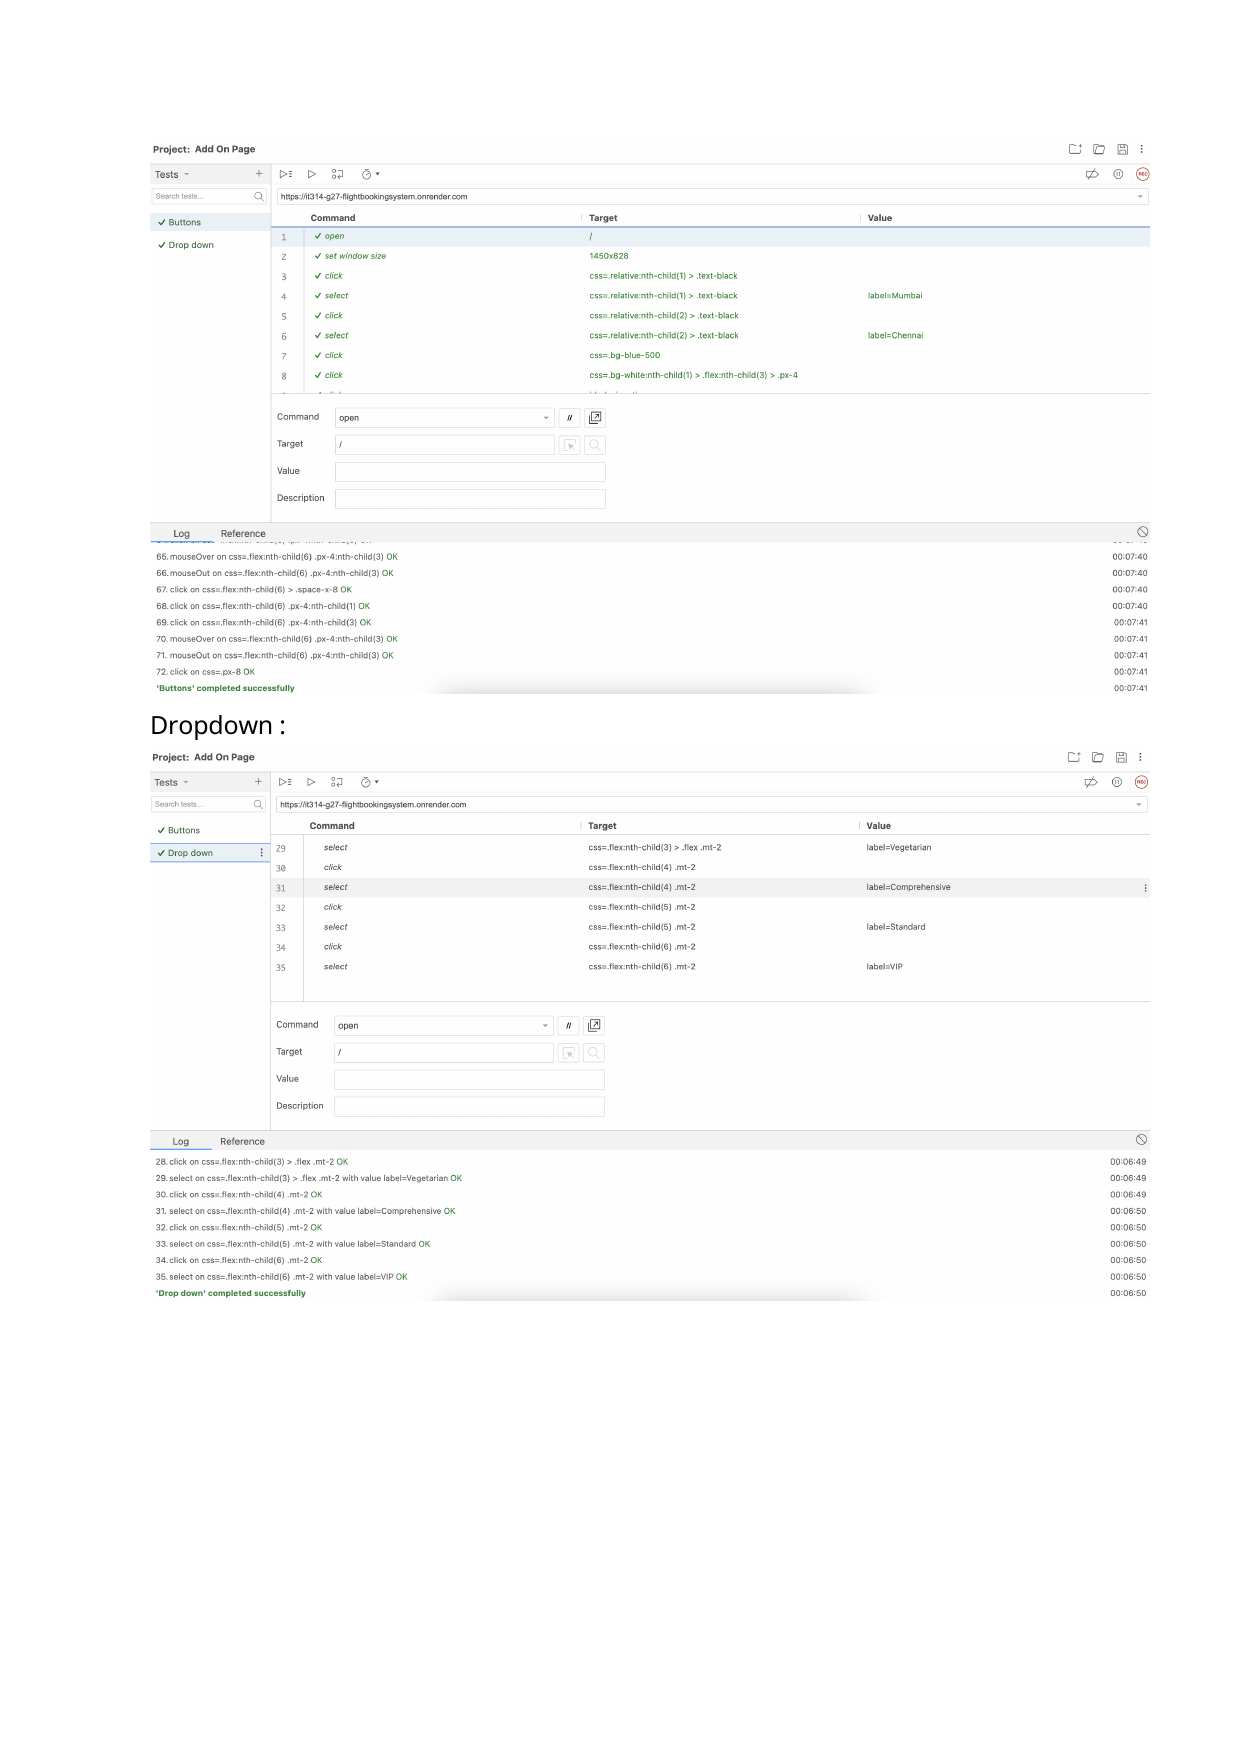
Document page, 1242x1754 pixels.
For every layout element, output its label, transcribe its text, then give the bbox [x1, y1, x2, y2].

picture [150, 749, 1150, 1301]
picture [150, 141, 1150, 694]
text Dropdown : [150, 708, 1139, 742]
